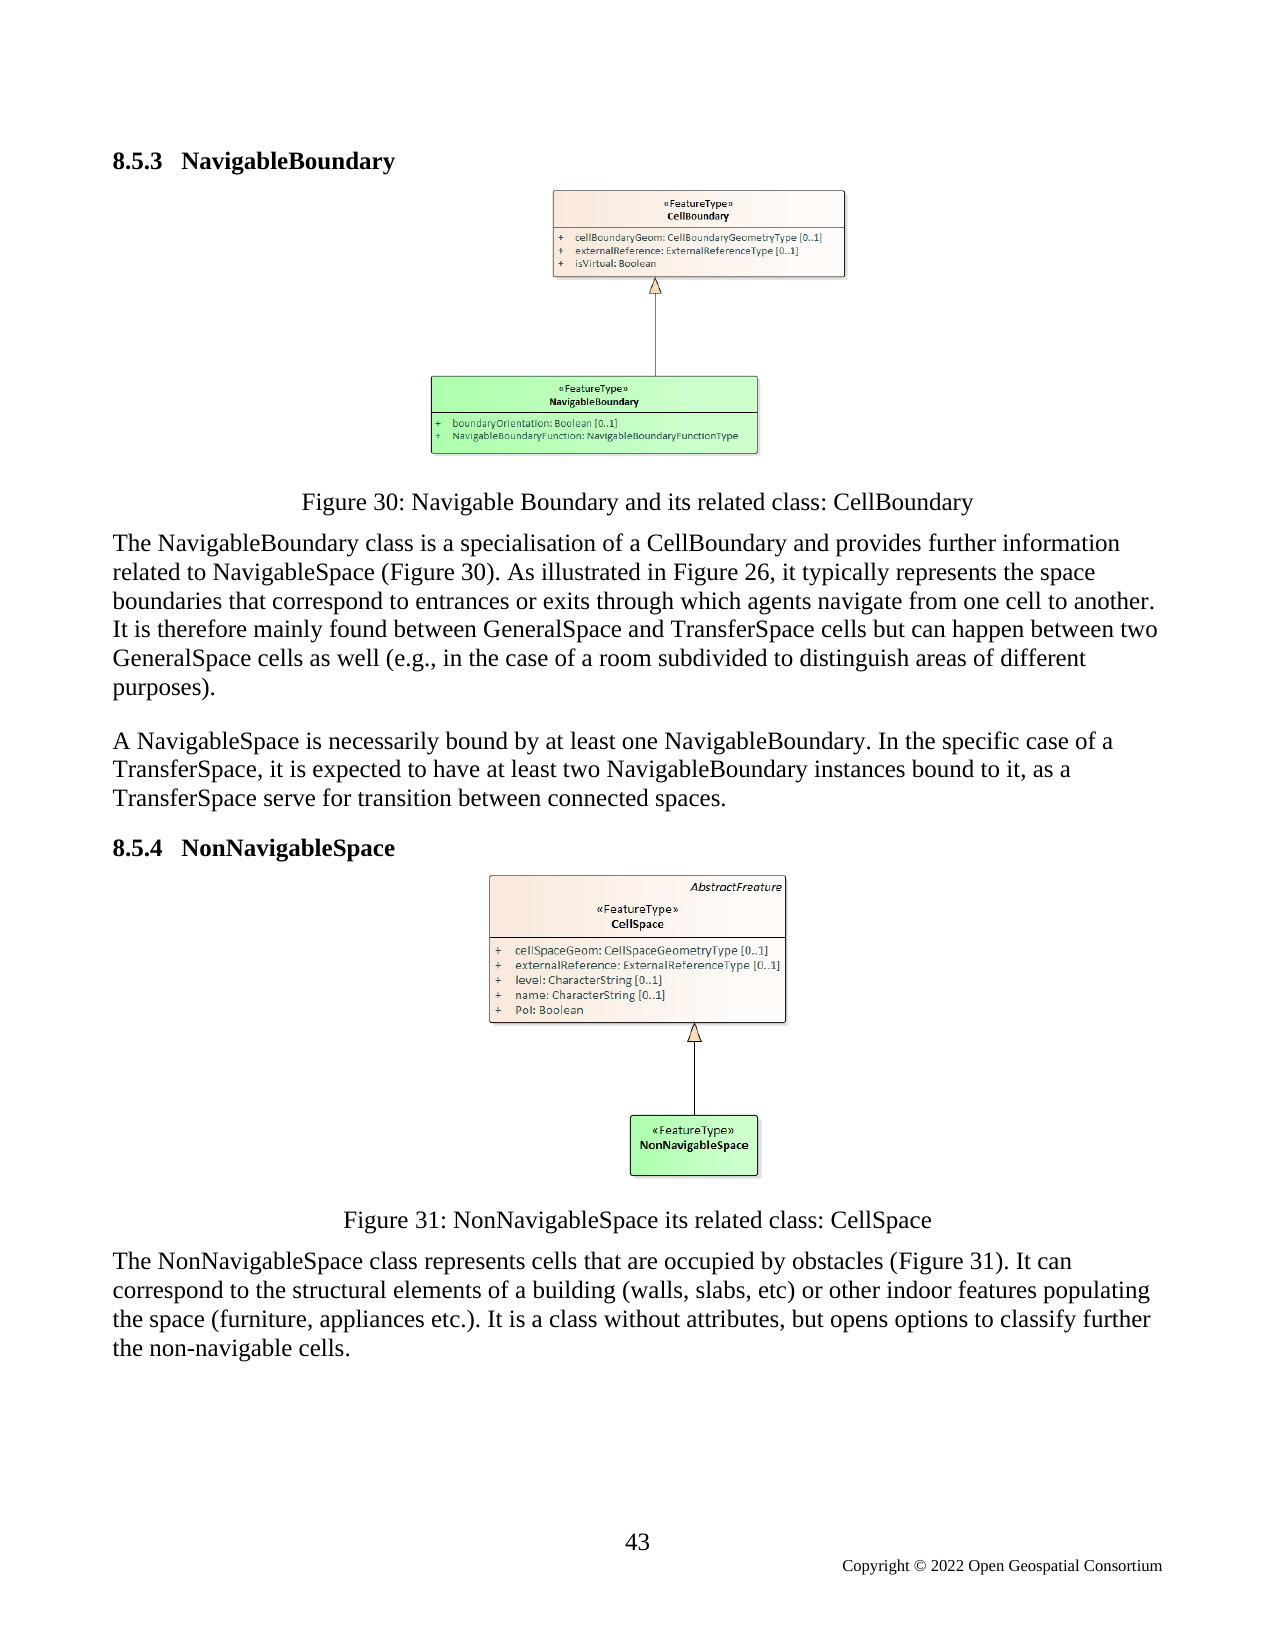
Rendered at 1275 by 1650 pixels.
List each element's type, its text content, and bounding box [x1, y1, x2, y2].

picture [426, 186, 849, 463]
text The NonNavigableSpace class represents cells that are occupied by obstacles (Figure 31). It can correspond to the structural elements of a building (walls, slabs, etc) or other indoor features populating the space (furniture, appliances etc.). It is a class without attributes, but opens options to classify further the non-navigable cells. [112, 1246, 1162, 1361]
text The NavigableBoundary class is a specialisation of a CellBoundary and provides further information related to NavigableSpace (Figure 30). As illustrated in Figure 26, it typically represents the space boundaries that correspond to entrances or exits through which agents navigate from one cell to another. It is therefore mainly found between GeneralSpace and TransferSpace cells but can happen between two GeneralSpace cells as well (e.g., in the case of a room subdivided to distinguish areas of different purposes). [112, 528, 1162, 701]
text A NavigableSpace is necessarily bound by at least one NavigableBoundary. In the specific case of a TransferSpace, it is expected to have at least two NavigableBoundary instances bound to it, as a TransferSpace serve for transition between connected spaces. [112, 726, 1162, 812]
picture [487, 873, 788, 1181]
text Figure 30: Navigable Boundary and its related class: CellBoundary [112, 487, 1162, 516]
text Figure 31: NonNavigableSpace its related class: CellSpace [112, 1205, 1162, 1234]
subtitle NonNavigableSpace [112, 837, 1162, 861]
subtitle NavigableBoundary [112, 150, 1162, 174]
